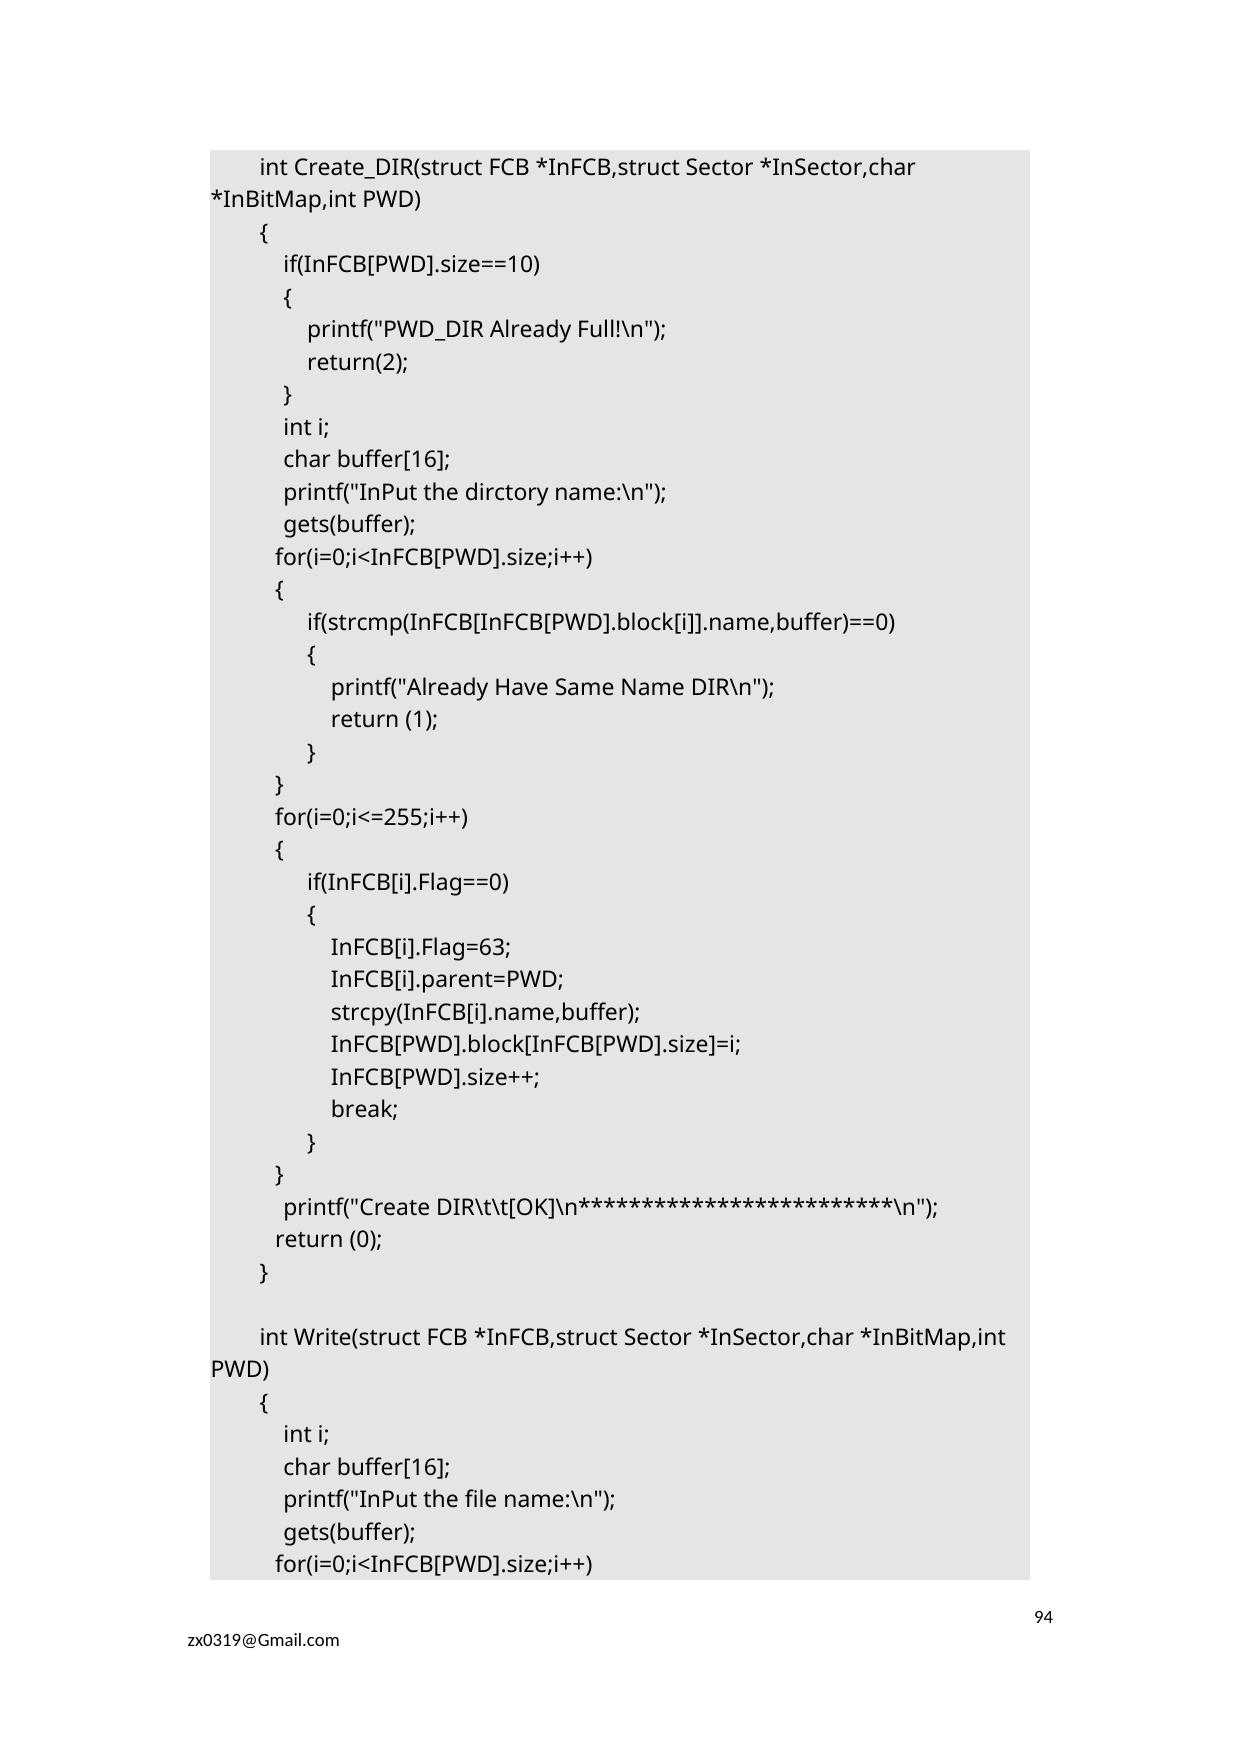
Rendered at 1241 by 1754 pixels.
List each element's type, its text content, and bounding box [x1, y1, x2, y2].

text { [210, 637, 1030, 670]
text } [210, 377, 1030, 410]
text char buffer[16]; [210, 442, 1030, 475]
text gets(buffer); [210, 1515, 1030, 1547]
text return (0); [210, 1222, 1030, 1255]
text int Write(struct FCB *InFCB,struct Sector *InSector,char *InBitMap,int PWD) [210, 1320, 1030, 1385]
text strcpy(InFCB[i].name,buffer); [210, 995, 1030, 1027]
text { [210, 215, 1030, 247]
text char buffer[16]; [210, 1450, 1030, 1482]
text { [210, 572, 1030, 605]
text for(i=0;i<=255;i++) [210, 800, 1030, 832]
text if(strcmp(InFCB[InFCB[PWD].block[i]].name,buffer)==0) [210, 605, 1030, 637]
text gets(buffer); [210, 507, 1030, 540]
text { [210, 832, 1030, 865]
text { [210, 1385, 1030, 1417]
text InFCB[i].parent=PWD; [210, 962, 1030, 995]
text return(2); [210, 345, 1030, 377]
text int i; [210, 410, 1030, 442]
text break; [210, 1092, 1030, 1125]
text printf("InPut the file name:\n"); [210, 1482, 1030, 1515]
text printf("Already Have Same Name DIR\n"); [210, 670, 1030, 702]
text InFCB[PWD].size++; [210, 1060, 1030, 1092]
text if(InFCB[i].Flag==0) [210, 865, 1030, 897]
text for(i=0;i<InFCB[PWD].size;i++) [210, 1547, 1030, 1580]
text } [210, 735, 1030, 767]
text int Create_DIR(struct FCB *InFCB,struct Sector *InSector,char *InBitMap,int PWD) [210, 150, 1030, 215]
text printf("InPut the dirctory name:\n"); [210, 475, 1030, 507]
text return (1); [210, 702, 1030, 735]
text for(i=0;i<InFCB[PWD].size;i++) [210, 540, 1030, 572]
text if(InFCB[PWD].size==10) [210, 247, 1030, 280]
text } [210, 1157, 1030, 1190]
text } [210, 767, 1030, 800]
text { [210, 897, 1030, 930]
text InFCB[PWD].block[InFCB[PWD].size]=i; [210, 1027, 1030, 1060]
text } [210, 1255, 1030, 1287]
text } [210, 1125, 1030, 1157]
text InFCB[i].Flag=63; [210, 930, 1030, 962]
text { [210, 280, 1030, 312]
text printf("Create DIR\t\t[OK]\n*************************\n"); [210, 1190, 1030, 1222]
text int i; [210, 1417, 1030, 1450]
text printf("PWD_DIR Already Full!\n"); [210, 312, 1030, 345]
